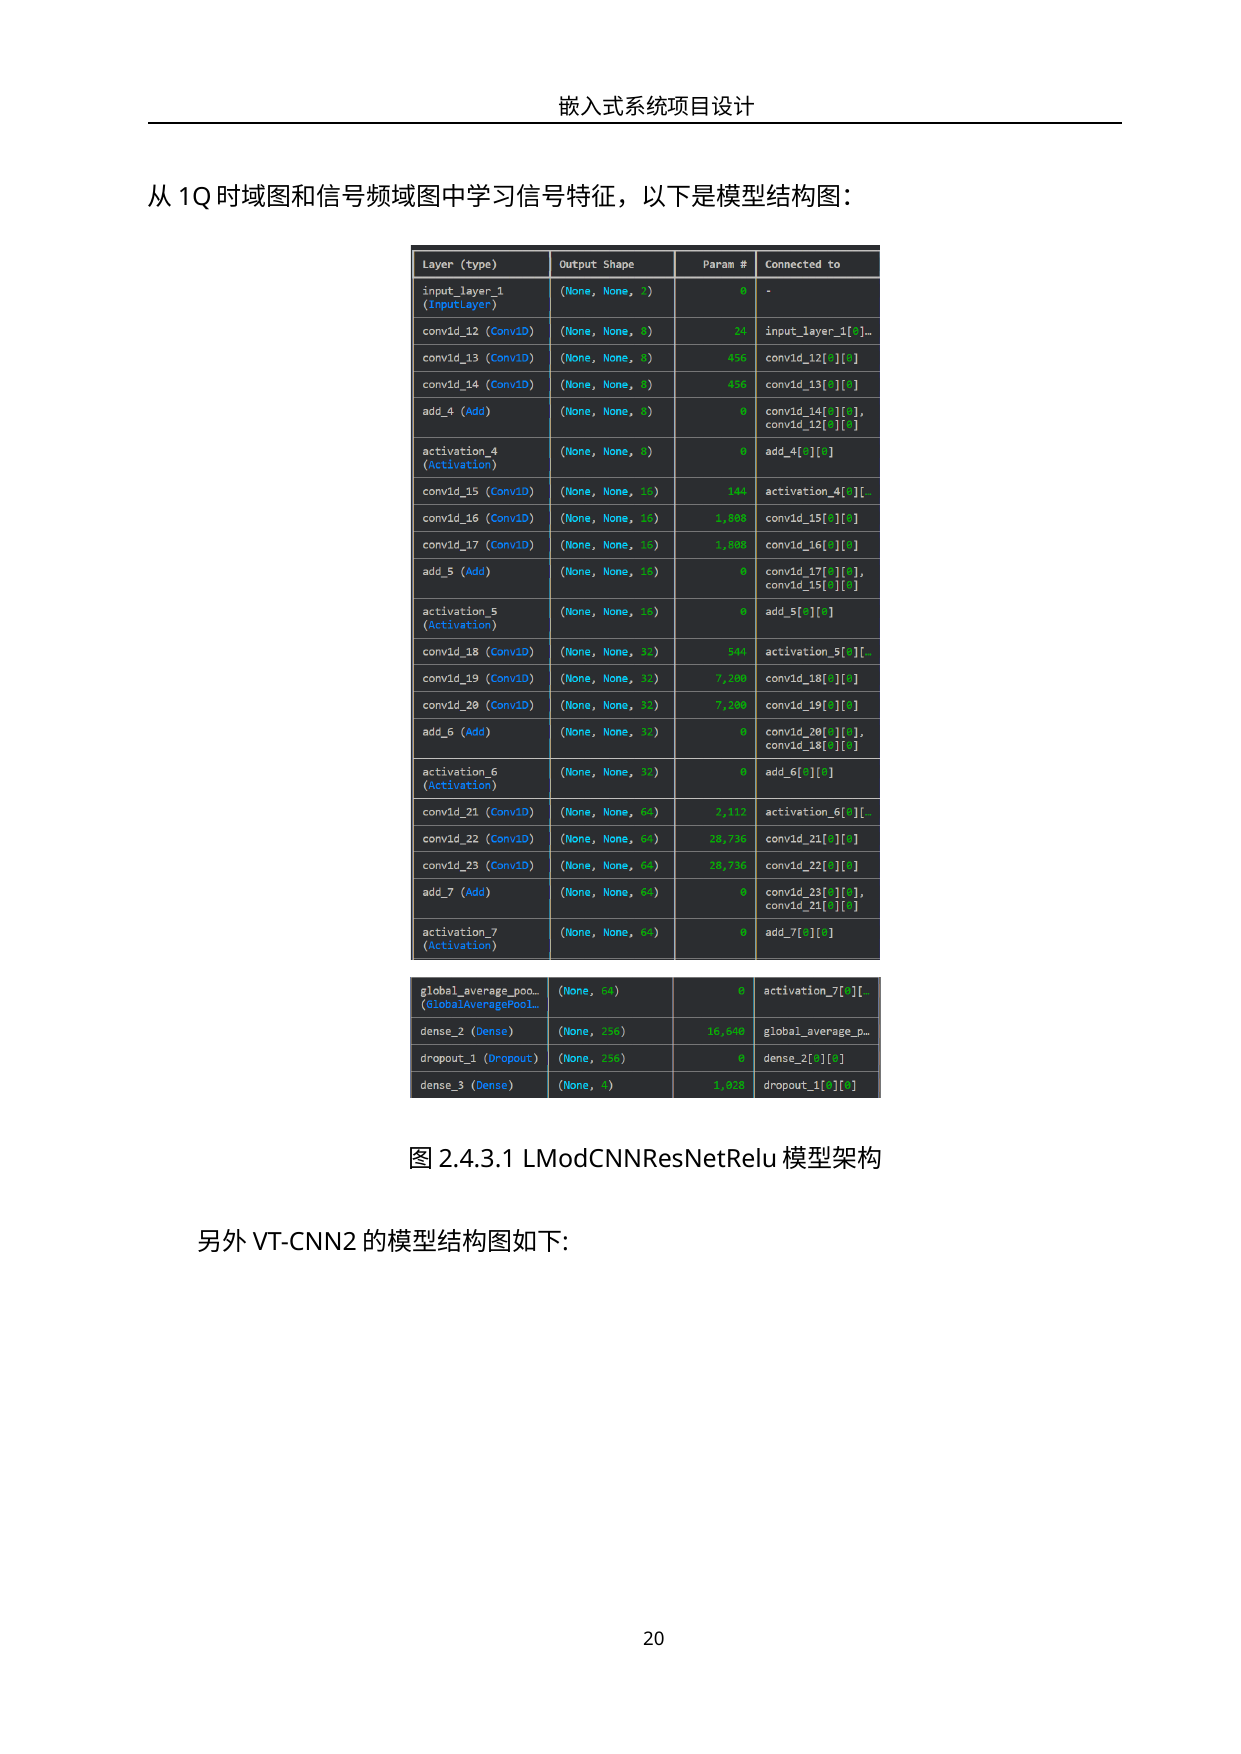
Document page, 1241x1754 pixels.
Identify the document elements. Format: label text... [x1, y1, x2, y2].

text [148, 162, 1122, 227]
text 图2.4.3.1 LModCNNResNetRelu模型架构 [148, 1124, 1122, 1189]
picture [410, 245, 880, 960]
picture [410, 977, 881, 1098]
text 另外VT-CNN2的模型结构图如下: [148, 1207, 1122, 1272]
